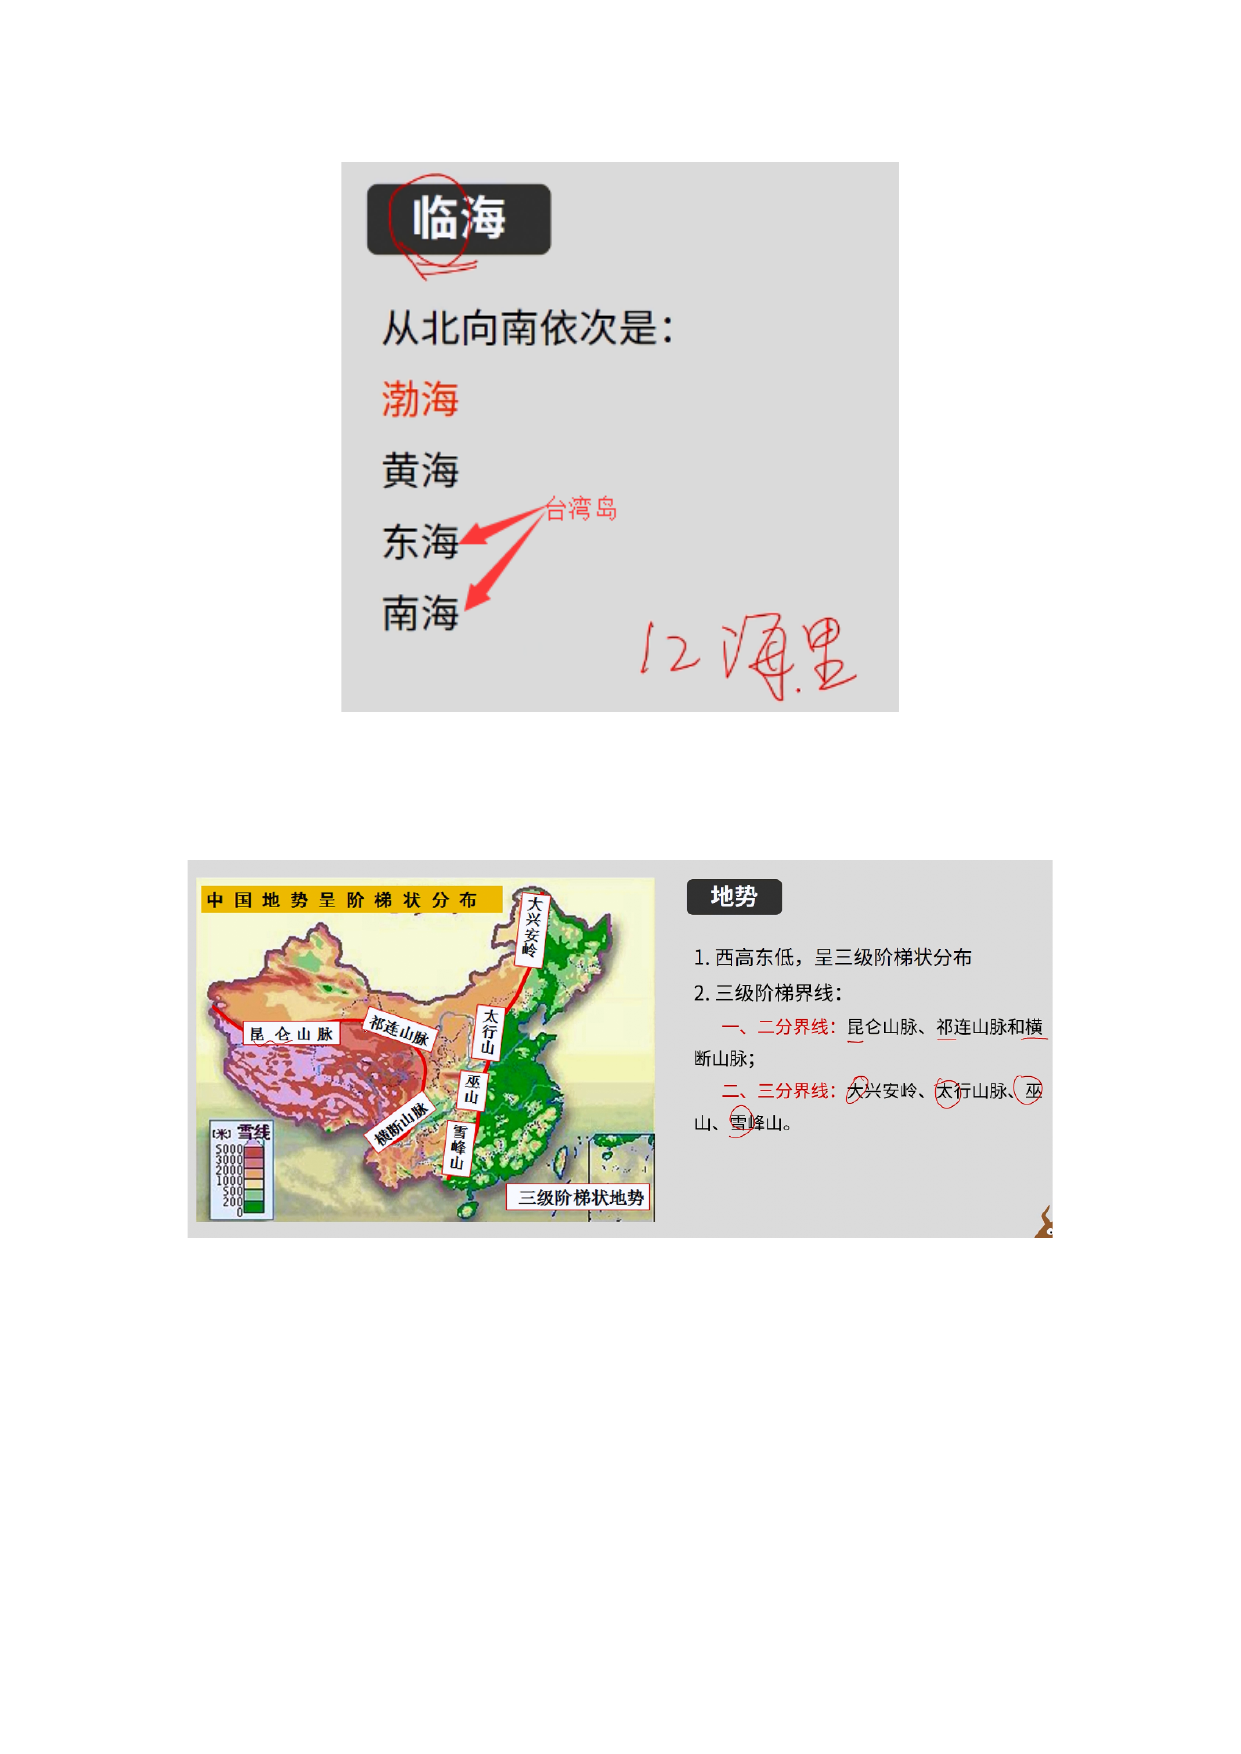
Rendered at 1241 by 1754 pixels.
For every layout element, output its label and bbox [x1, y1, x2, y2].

picture [187, 860, 1053, 1238]
picture [341, 162, 899, 712]
